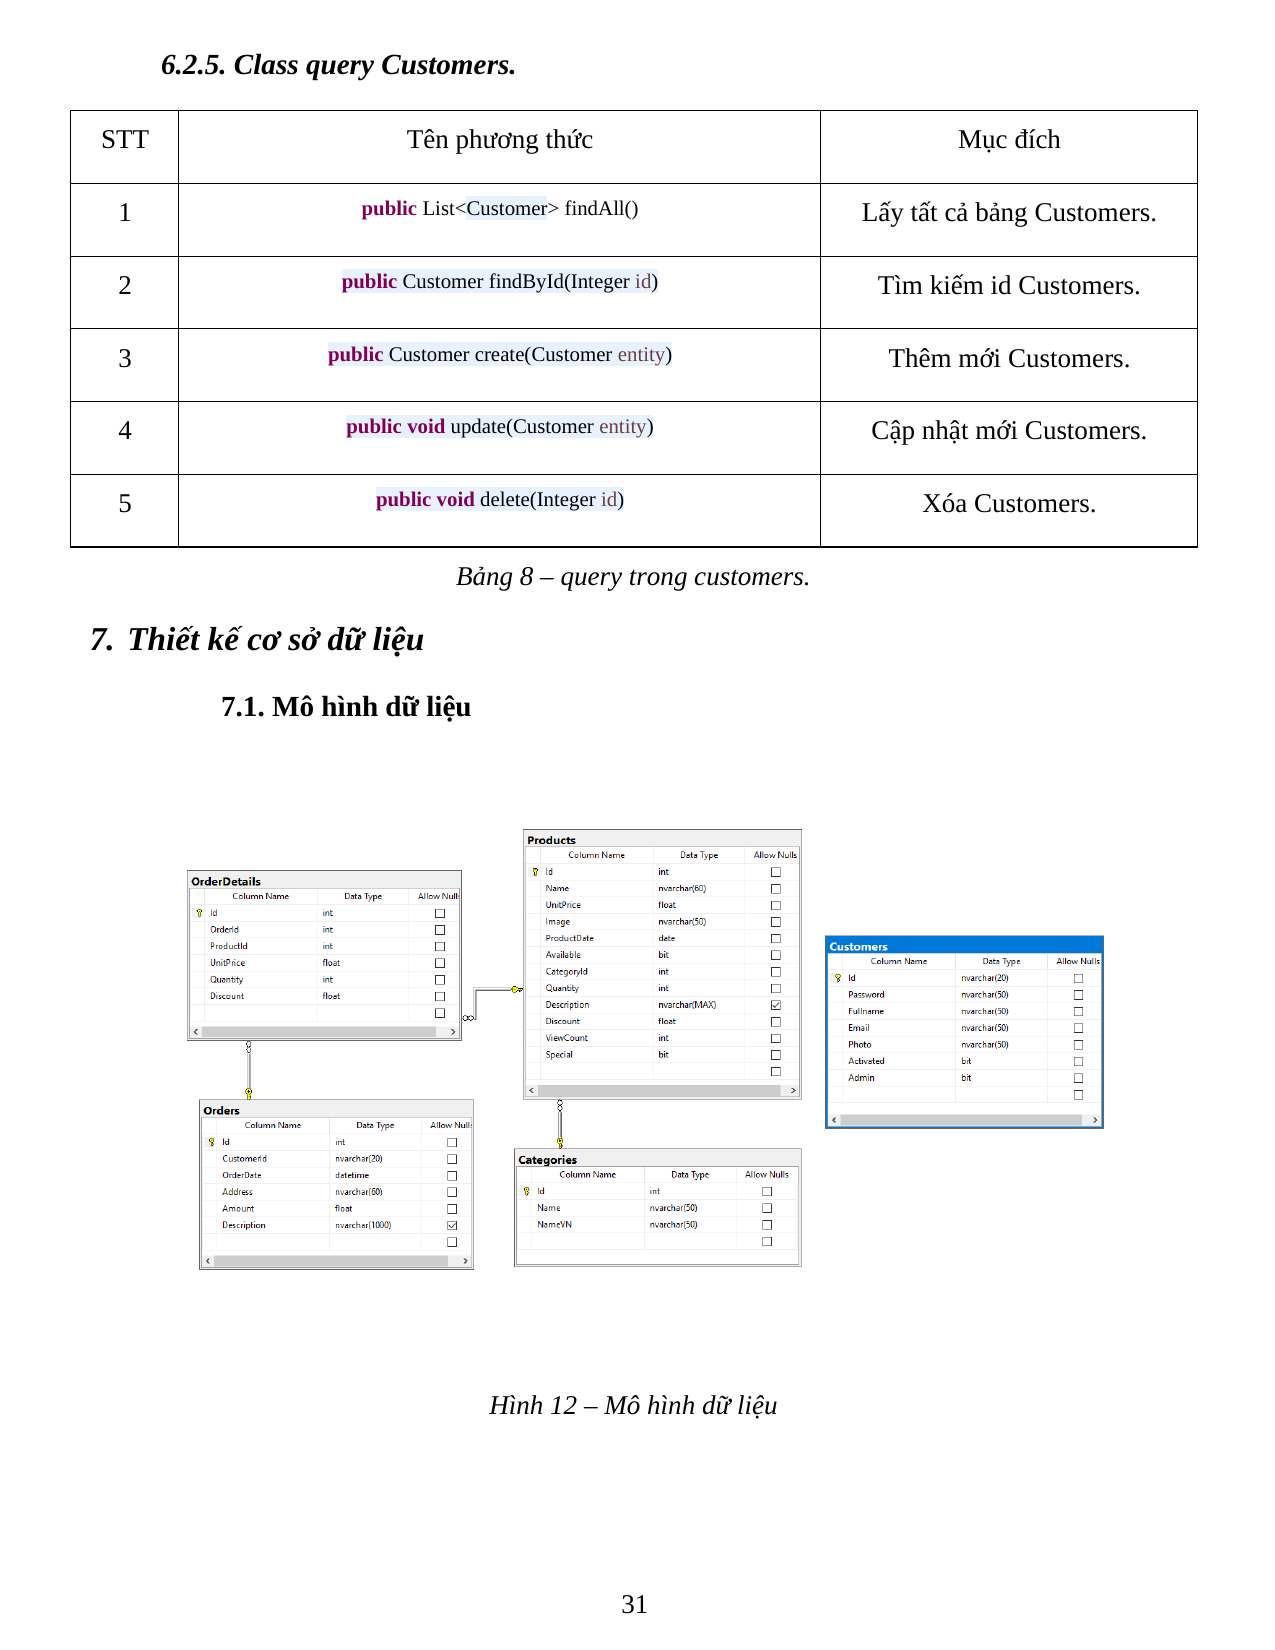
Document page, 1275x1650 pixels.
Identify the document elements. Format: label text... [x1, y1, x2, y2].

table_cell public Customer create(Customer entity) [179, 329, 820, 401]
table_cell 3 [71, 329, 178, 401]
table_cell Cập nhật mới Customers. [821, 402, 1197, 474]
text Hình 12 – Mô hình dữ liệu [71, 1389, 1198, 1421]
table_cell public void update(Customer entity) [179, 402, 820, 474]
table_cell 4 [71, 402, 178, 474]
subtitle Thiết kế cơ sở dữ liệu [89, 619, 1198, 657]
table_header Mục đích [821, 111, 1197, 183]
table_cell public Customer findById(Integer id) [179, 257, 820, 328]
subtitle 6.2.5. Class query Customers. [71, 47, 1198, 81]
table_cell public void delete(Integer id) [179, 475, 820, 546]
table_cell Lấy tất cả bảng Customers. [821, 184, 1197, 256]
picture [162, 810, 1108, 1287]
table_cell 5 [71, 475, 178, 546]
table_cell Thêm mới Customers. [821, 329, 1197, 401]
table_cell Xóa Customers. [821, 475, 1197, 546]
table_header STT [71, 111, 178, 183]
table_cell Tìm kiếm id Customers. [821, 257, 1197, 328]
subtitle 7.1. Mô hình dữ liệu [221, 689, 1198, 723]
text Bảng 8 – query trong customers. [71, 560, 1198, 591]
table_cell public List<Customer> findAll() [179, 184, 820, 256]
table_cell 2 [71, 257, 178, 328]
table_header Tên phương thức [179, 111, 820, 183]
table_cell 1 [71, 184, 178, 256]
